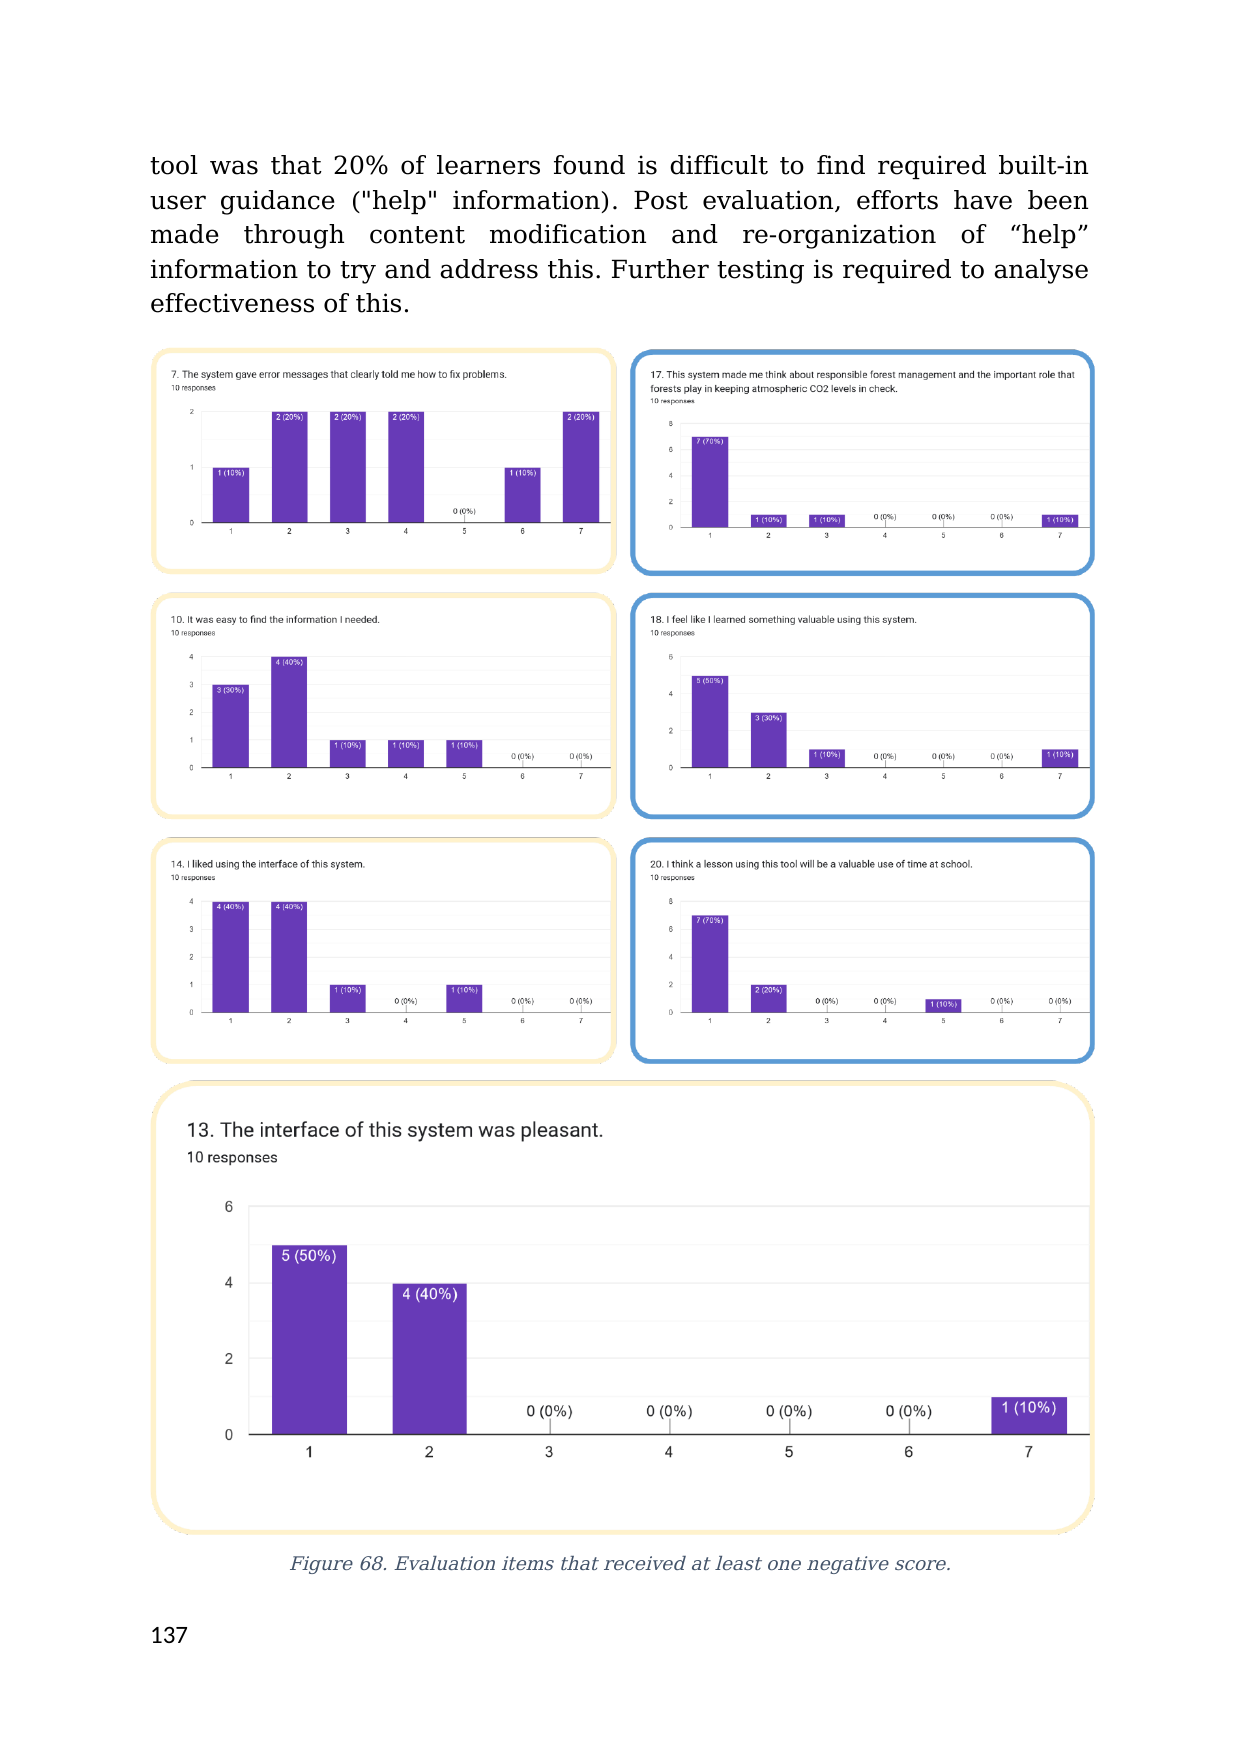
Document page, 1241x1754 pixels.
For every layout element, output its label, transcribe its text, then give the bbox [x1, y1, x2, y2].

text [150, 150, 1090, 318]
text Figure 68. Evaluation items that received at least one negative score. [150, 1552, 1090, 1574]
picture [150, 347, 1095, 1535]
